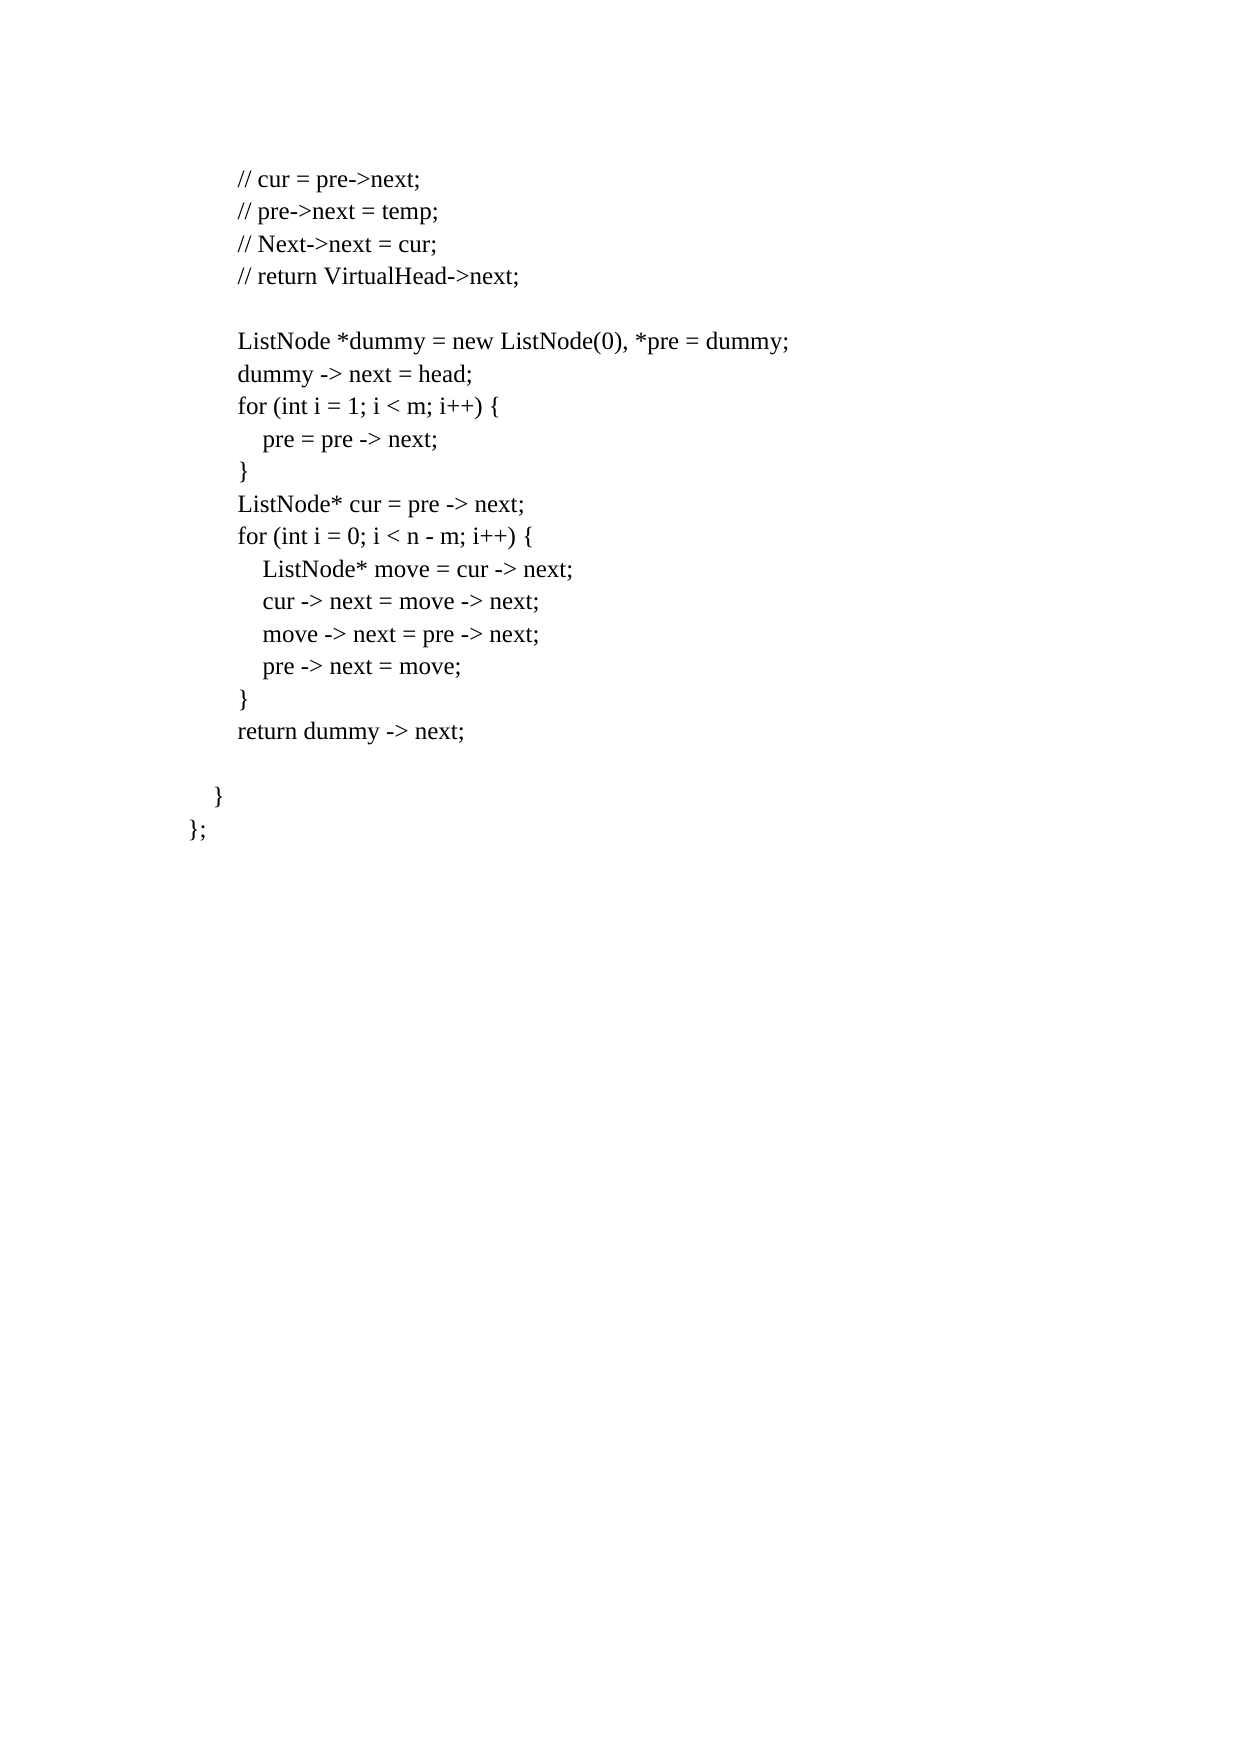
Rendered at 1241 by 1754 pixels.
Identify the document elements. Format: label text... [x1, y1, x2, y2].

text // pre->next = temp; [187, 194, 1053, 227]
text ListNode* cur = pre -> next; [187, 487, 1053, 519]
text cur -> next = move -> next; [187, 584, 1053, 617]
text }; [187, 812, 1053, 844]
text return dummy -> next; [187, 714, 1053, 747]
text pre -> next = move; [187, 649, 1053, 682]
text } [187, 779, 1053, 812]
text // Next->next = cur; [187, 227, 1053, 259]
text } [187, 682, 1053, 714]
text move -> next = pre -> next; [187, 617, 1053, 649]
text for (int i = 0; i < n - m; i++) { [187, 519, 1053, 552]
text ListNode *dummy = new ListNode(0), *pre = dummy; [187, 324, 1053, 357]
text for (int i = 1; i < m; i++) { [187, 389, 1053, 422]
text pre = pre -> next; [187, 422, 1053, 454]
text } [187, 454, 1053, 487]
text // cur = pre->next; [187, 162, 1053, 194]
text // return VirtualHead->next; [187, 259, 1053, 292]
text dummy -> next = head; [187, 357, 1053, 389]
text ListNode* move = cur -> next; [187, 552, 1053, 584]
